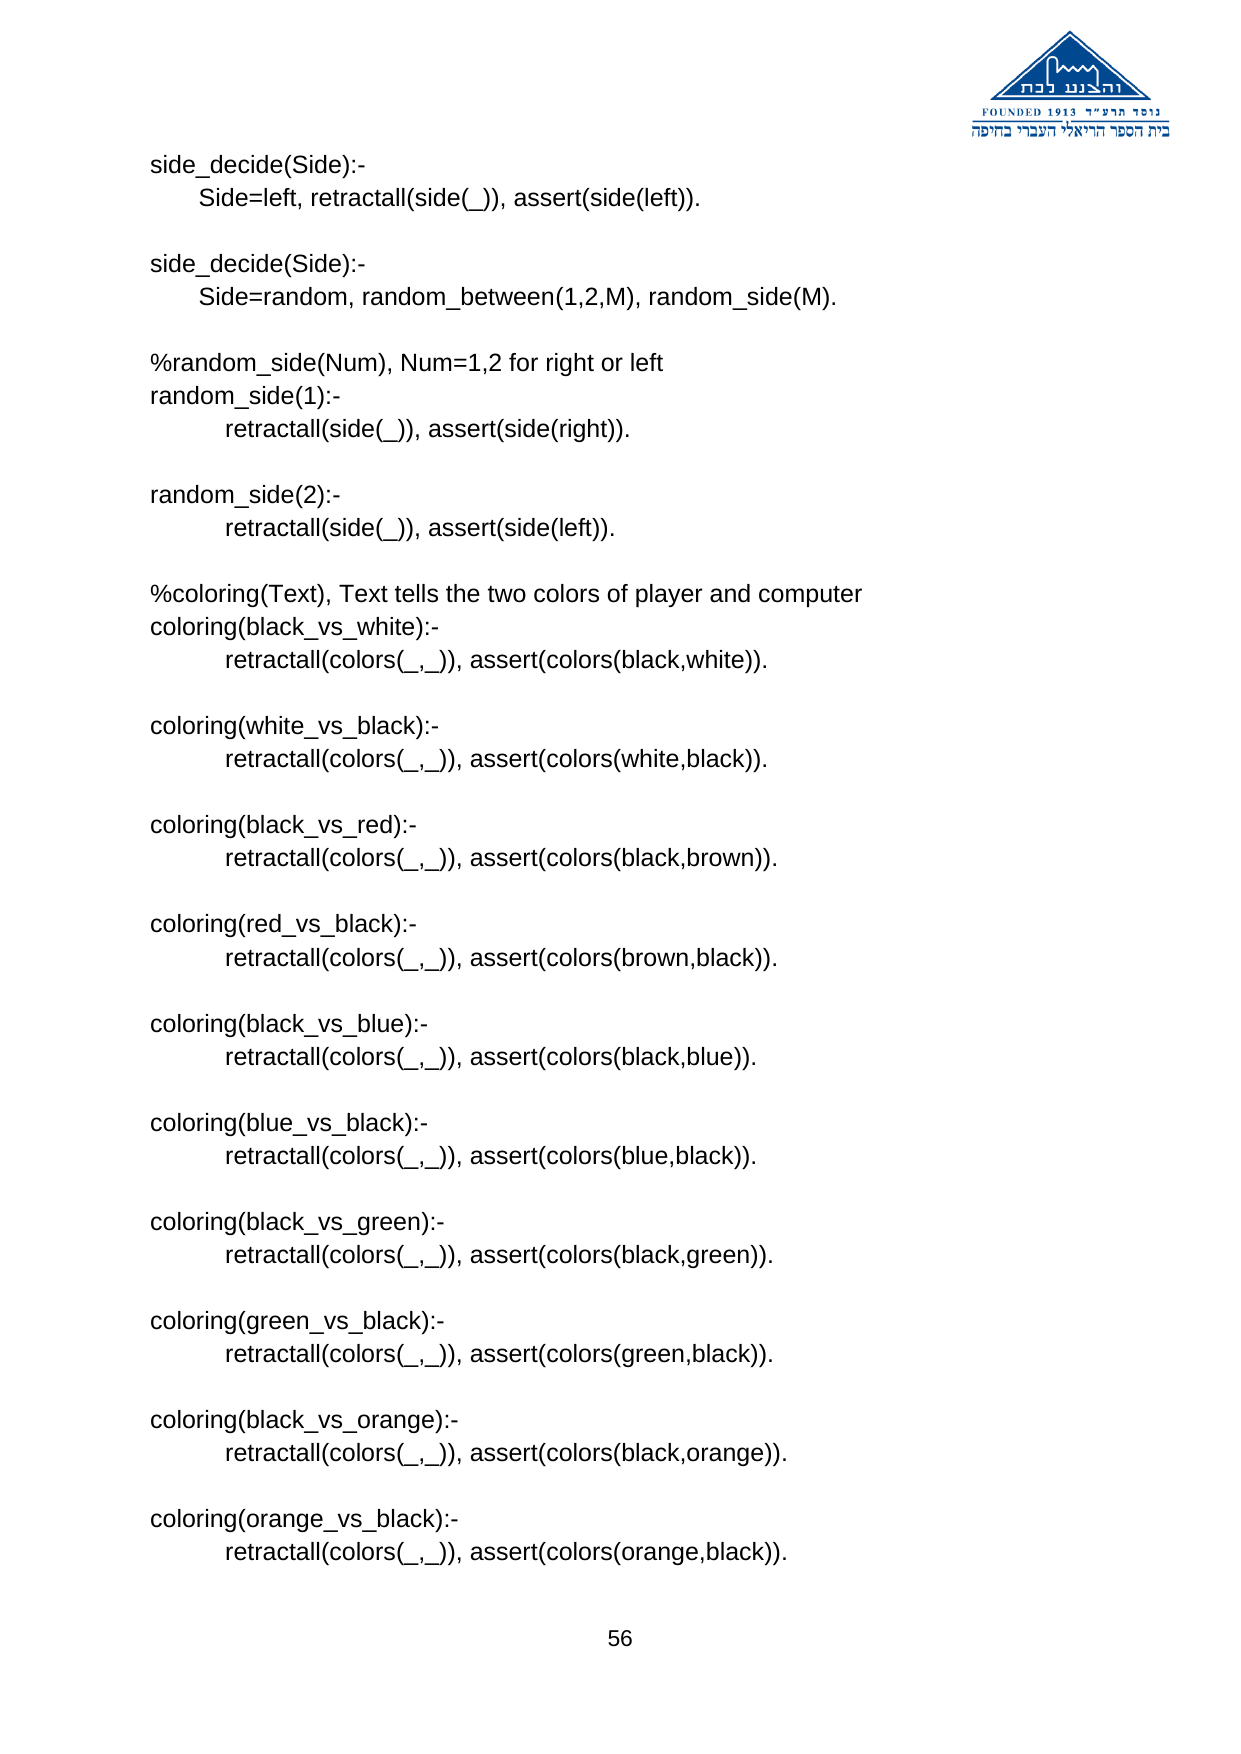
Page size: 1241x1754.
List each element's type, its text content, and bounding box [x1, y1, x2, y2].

text %coloring(Text), Text tells the two colors of player and computer [150, 579, 1090, 608]
text coloring(black_vs_orange):- [150, 1405, 1090, 1433]
text coloring(green_vs_black):- [150, 1306, 1090, 1334]
text coloring(orange_vs_black):- [150, 1504, 1090, 1533]
text side_decide(Side):- [150, 150, 1090, 179]
text random_side(1):- [150, 381, 1090, 410]
text Side=left, retractall(side(_)), assert(side(left)). [150, 183, 1090, 212]
text retractall(colors(_,_)), assert(colors(white,black)). [150, 744, 1090, 773]
picture [962, 21, 1179, 142]
text coloring(black_vs_blue):- [150, 1008, 1090, 1037]
text %random_side(Num), Num=1,2 for right or left [150, 348, 1090, 377]
text retractall(colors(_,_)), assert(colors(black,orange)). [150, 1438, 1090, 1467]
text retractall(colors(_,_)), assert(colors(black,blue)). [150, 1042, 1090, 1070]
text retractall(colors(_,_)), assert(colors(black,white)). [150, 645, 1090, 674]
text retractall(colors(_,_)), assert(colors(brown,black)). [150, 942, 1090, 971]
text retractall(side(_)), assert(side(right)). [150, 414, 1090, 443]
text retractall(side(_)), assert(side(left)). [150, 513, 1090, 542]
text Side=random, random_between(1,2,M), random_side(M). [150, 282, 1090, 311]
text retractall(colors(_,_)), assert(colors(black,green)). [150, 1240, 1090, 1268]
text coloring(white_vs_black):- [150, 711, 1090, 740]
text retractall(colors(_,_)), assert(colors(black,brown)). [150, 843, 1090, 872]
text retractall(colors(_,_)), assert(colors(blue,black)). [150, 1141, 1090, 1169]
text coloring(red_vs_black):- [150, 909, 1090, 938]
text coloring(blue_vs_black):- [150, 1108, 1090, 1136]
text random_side(2):- [150, 480, 1090, 509]
text coloring(black_vs_green):- [150, 1207, 1090, 1235]
text coloring(black_vs_white):- [150, 612, 1090, 641]
text side_decide(Side):- [150, 249, 1090, 278]
text coloring(black_vs_red):- [150, 810, 1090, 839]
text retractall(colors(_,_)), assert(colors(orange,black)). [150, 1537, 1090, 1566]
text retractall(colors(_,_)), assert(colors(green,black)). [150, 1339, 1090, 1367]
